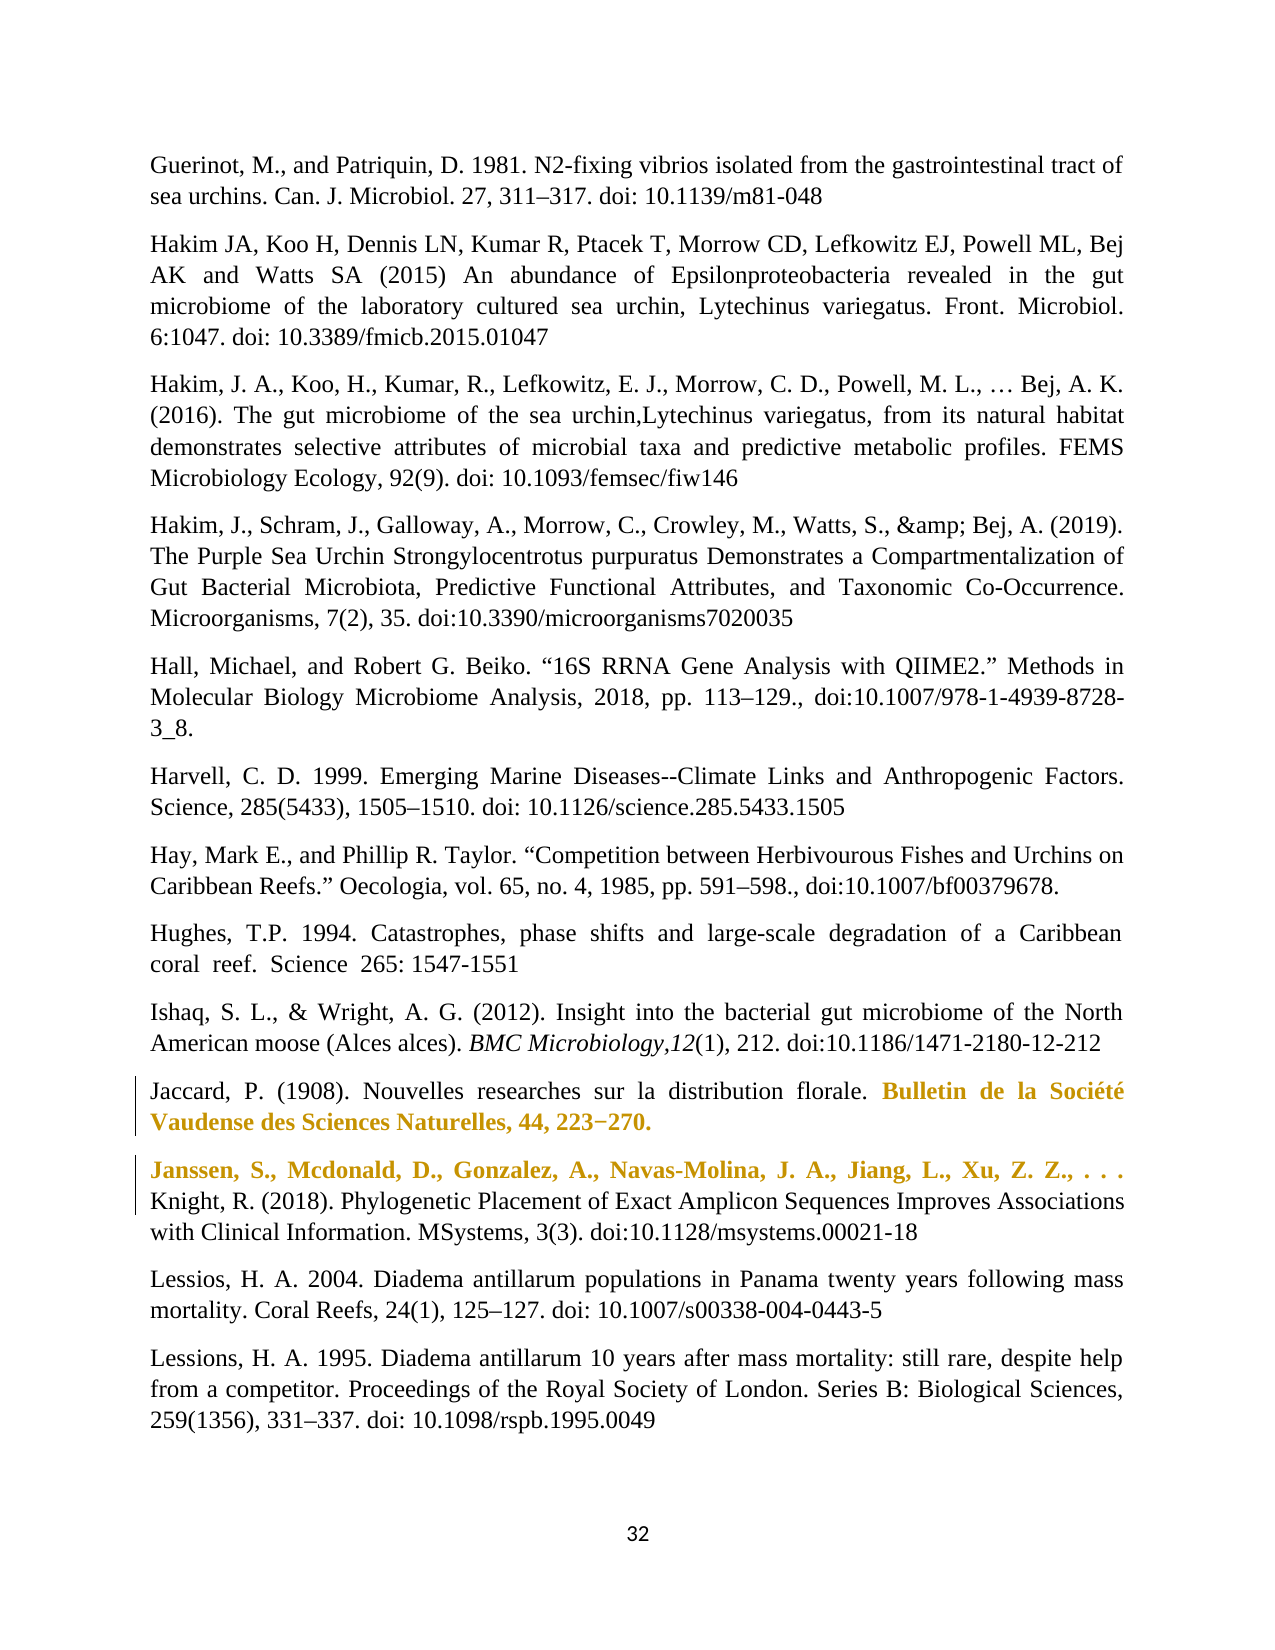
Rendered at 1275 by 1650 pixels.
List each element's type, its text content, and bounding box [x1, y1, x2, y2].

text Guerinot, M., and Patriquin, D. 1981. N2-fixing vibrios isolated from the gastrointestinal tract of sea urchins. Can. J. Microbiol. 27, 311–317. doi: 10.1139/m81-048 [150, 150, 1125, 210]
text Janssen, S., Mcdonald, D., Gonzalez, A., Navas-Molina, J. A., Jiang, L., Xu, Z. Z., . . . Knight, R. (2018). Phylogenetic Placement of Exact Amplicon Sequences Improves Associations with Clinical Information. MSystems, 3(3). doi:10.1128/msystems.00021-18 [150, 1155, 1125, 1246]
text Hay, Mark E., and Phillip R. Taylor. “Competition between Herbivourous Fishes and Urchins on Caribbean Reefs.” Oecologia, vol. 65, no. 4, 1985, pp. 591–598., doi:10.1007/bf00379678. [150, 840, 1125, 899]
text Ishaq, S. L., & Wright, A. G. (2012). Insight into the bacterial gut microbiome of the North American moose (Alces alces). BMC Microbiology,12(1), 212. doi:10.1186/1471-2180-12-212 [150, 997, 1125, 1057]
text Hakim, J. A., Koo, H., Kumar, R., Lefkowitz, E. J., Morrow, C. D., Powell, M. L., … Bej, A. K. (2016). The gut microbiome of the sea urchin,Lytechinus variegatus, from its natural habitat demonstrates selective attributes of microbial taxa and predictive metabolic profiles. FEMS Microbiology Ecology, 92(9). doi: 10.1093/femsec/fiw146 [150, 369, 1125, 491]
text Hughes, T.P. 1994. Catastrophes, phase shifts and large-scale degradation of a Caribbean coral reef. Science 265: 1547-1551 [150, 918, 1125, 978]
text Jaccard, P. (1908). Nouvelles researches sur la distribution florale. Bulletin de la Société Vaudense des Sciences Naturelles, 44, 223−270. [150, 1076, 1125, 1136]
text Lessios, H. A. 2004. Diadema antillarum populations in Panama twenty years following mass mortality. Coral Reefs, 24(1), 125–127. doi: 10.1007/s00338-004-0443-5 [150, 1264, 1125, 1324]
text Hakim JA, Koo H, Dennis LN, Kumar R, Ptacek T, Morrow CD, Lefkowitz EJ, Powell ML, Bej AK and Watts SA (2015) An abundance of Epsilonproteobacteria revealed in the gut microbiome of the laboratory cultured sea urchin, Lytechinus variegatus. Front. Microbiol. 6:1047. doi: 10.3389/fmicb.2015.01047 [150, 229, 1125, 351]
text Hall, Michael, and Robert G. Beiko. “16S RRNA Gene Analysis with QIIME2.” Methods in Molecular Biology Microbiome Analysis, 2018, pp. 113–129., doi:10.1007/978-1-4939-8728-3_8. [150, 651, 1125, 742]
text Hakim, J., Schram, J., Galloway, A., Morrow, C., Crowley, M., Watts, S., &amp; Bej, A. (2019). The Purple Sea Urchin Strongylocentrotus purpuratus Demonstrates a Compartmentalization of Gut Bacterial Microbiota, Predictive Functional Attributes, and Taxonomic Co-Occurrence. Microorganisms, 7(2), 35. doi:10.3390/microorganisms7020035 [150, 510, 1125, 632]
text Lessions, H. A. 1995. Diadema antillarum 10 years after mass mortality: still rare, despite help from a competitor. Proceedings of the Royal Society of London. Series B: Biological Sciences, 259(1356), 331–337. doi: 10.1098/rspb.1995.0049 [150, 1343, 1125, 1434]
text Harvell, C. D. 1999. Emerging Marine Diseases--Climate Links and Anthropogenic Factors. Science, 285(5433), 1505–1510. doi: 10.1126/science.285.5433.1505 [150, 761, 1125, 821]
